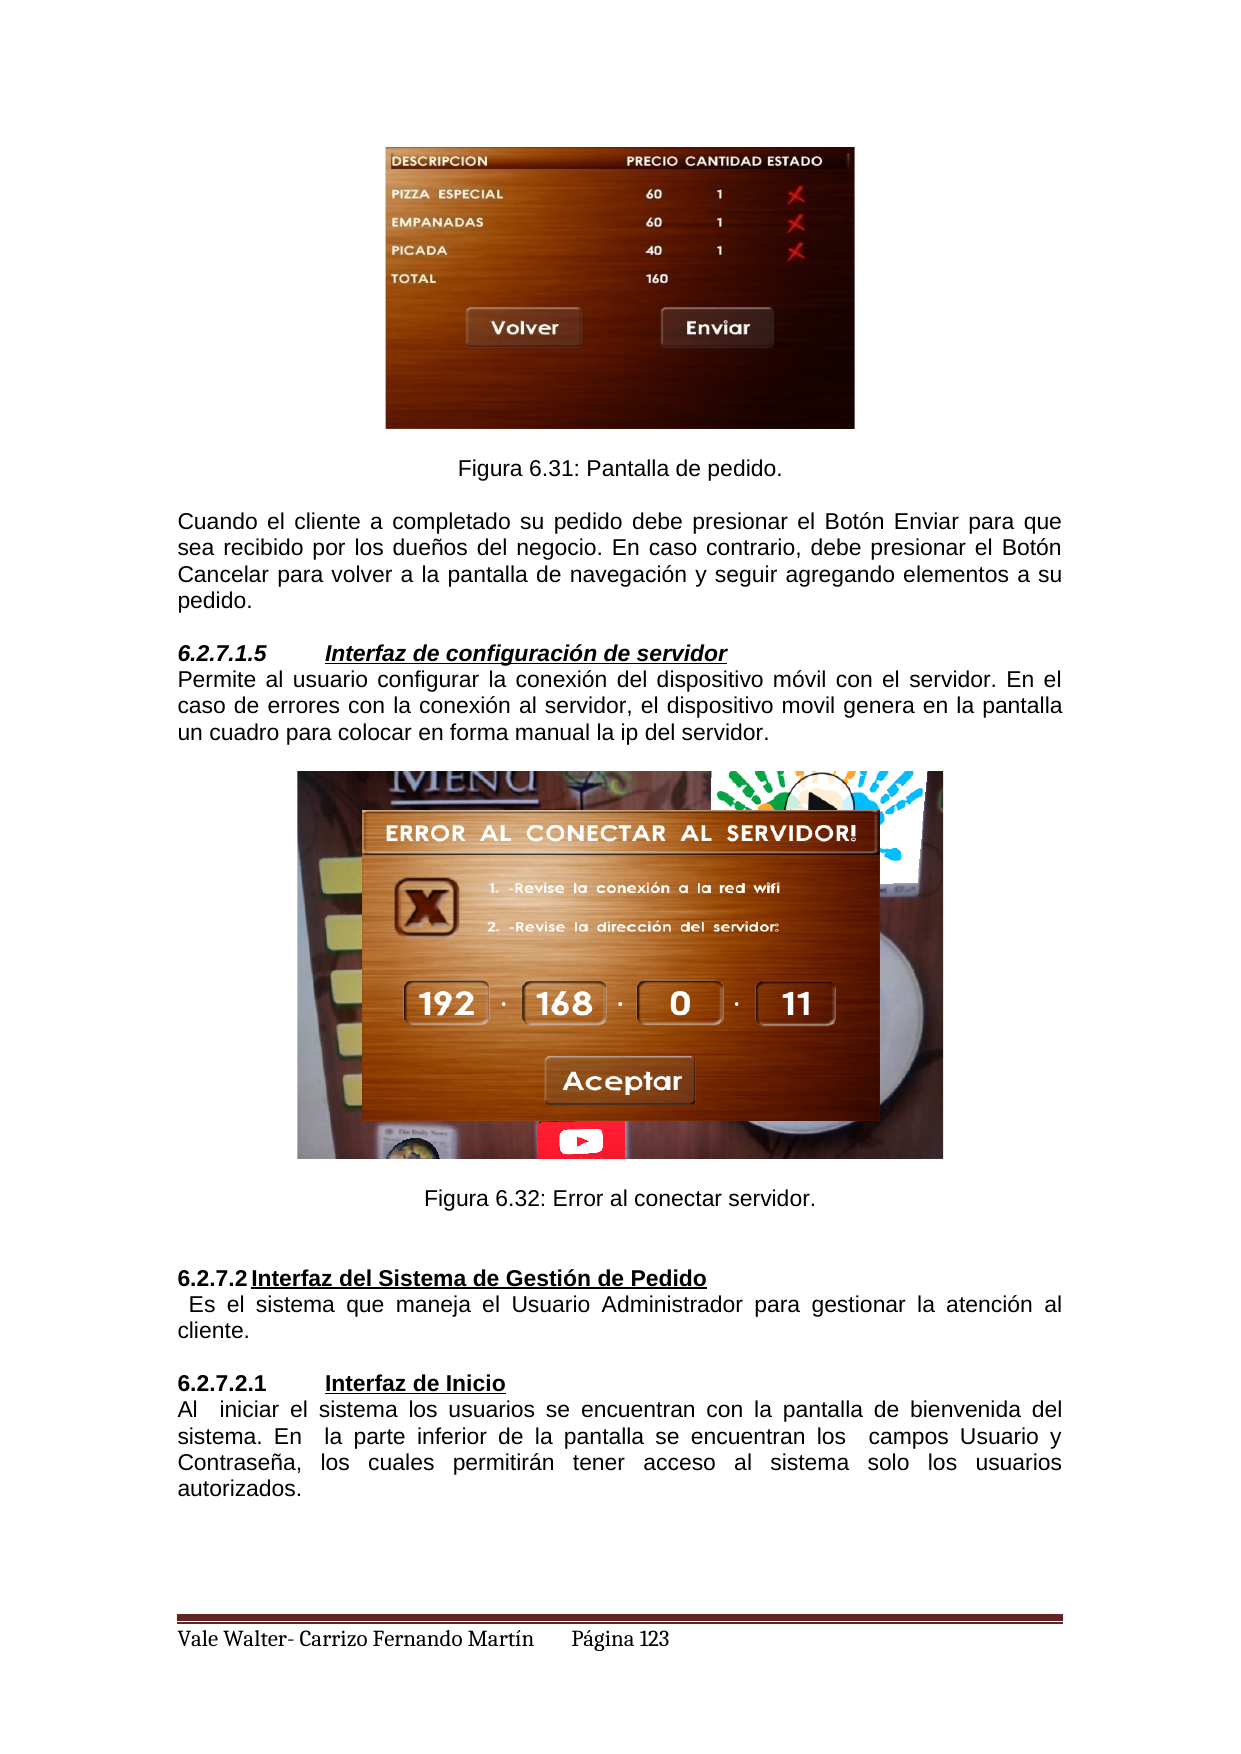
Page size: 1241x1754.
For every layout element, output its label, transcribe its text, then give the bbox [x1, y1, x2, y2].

text Es el sistema que maneja el Usuario Administrador para gestionar la atención al cliente. [177, 1291, 1063, 1343]
text Al iniciar el sistema los usuarios se encuentran con la pantalla de bienvenida del sistema. En la parte inferior de la pantalla se encuentran los campos Usuario y Contraseña, los cuales permitirán tener acceso al sistema solo los usuarios autorizados. [177, 1396, 1063, 1502]
text Cuando el cliente a completado su pedido debe presionar el Botón Enviar para que sea recibido por los dueños del negocio. En caso contrario, debe presionar el Botón Cancelar para volver a la pantalla de navegación y seguir agregando elementos a su pedido. [177, 508, 1063, 613]
list Interfaz del Sistema de Gestión de Pedido [177, 1264, 1063, 1291]
text Permite al usuario configurar la conexión del dispositivo móvil con el servidor. En el caso de errores con la conexión al servidor, el dispositivo movil genera en la pantalla un cuadro para colocar en forma manual la ip del servidor. [177, 666, 1063, 745]
picture [297, 771, 944, 1159]
list Interfaz de Inicio [177, 1370, 1063, 1396]
picture [385, 147, 855, 429]
text Figura 6.32: Error al conectar servidor. [177, 1185, 1063, 1212]
text Figura 6.31: Pantalla de pedido. [177, 455, 1063, 482]
list Interfaz de configuración de servidor [177, 640, 1063, 666]
